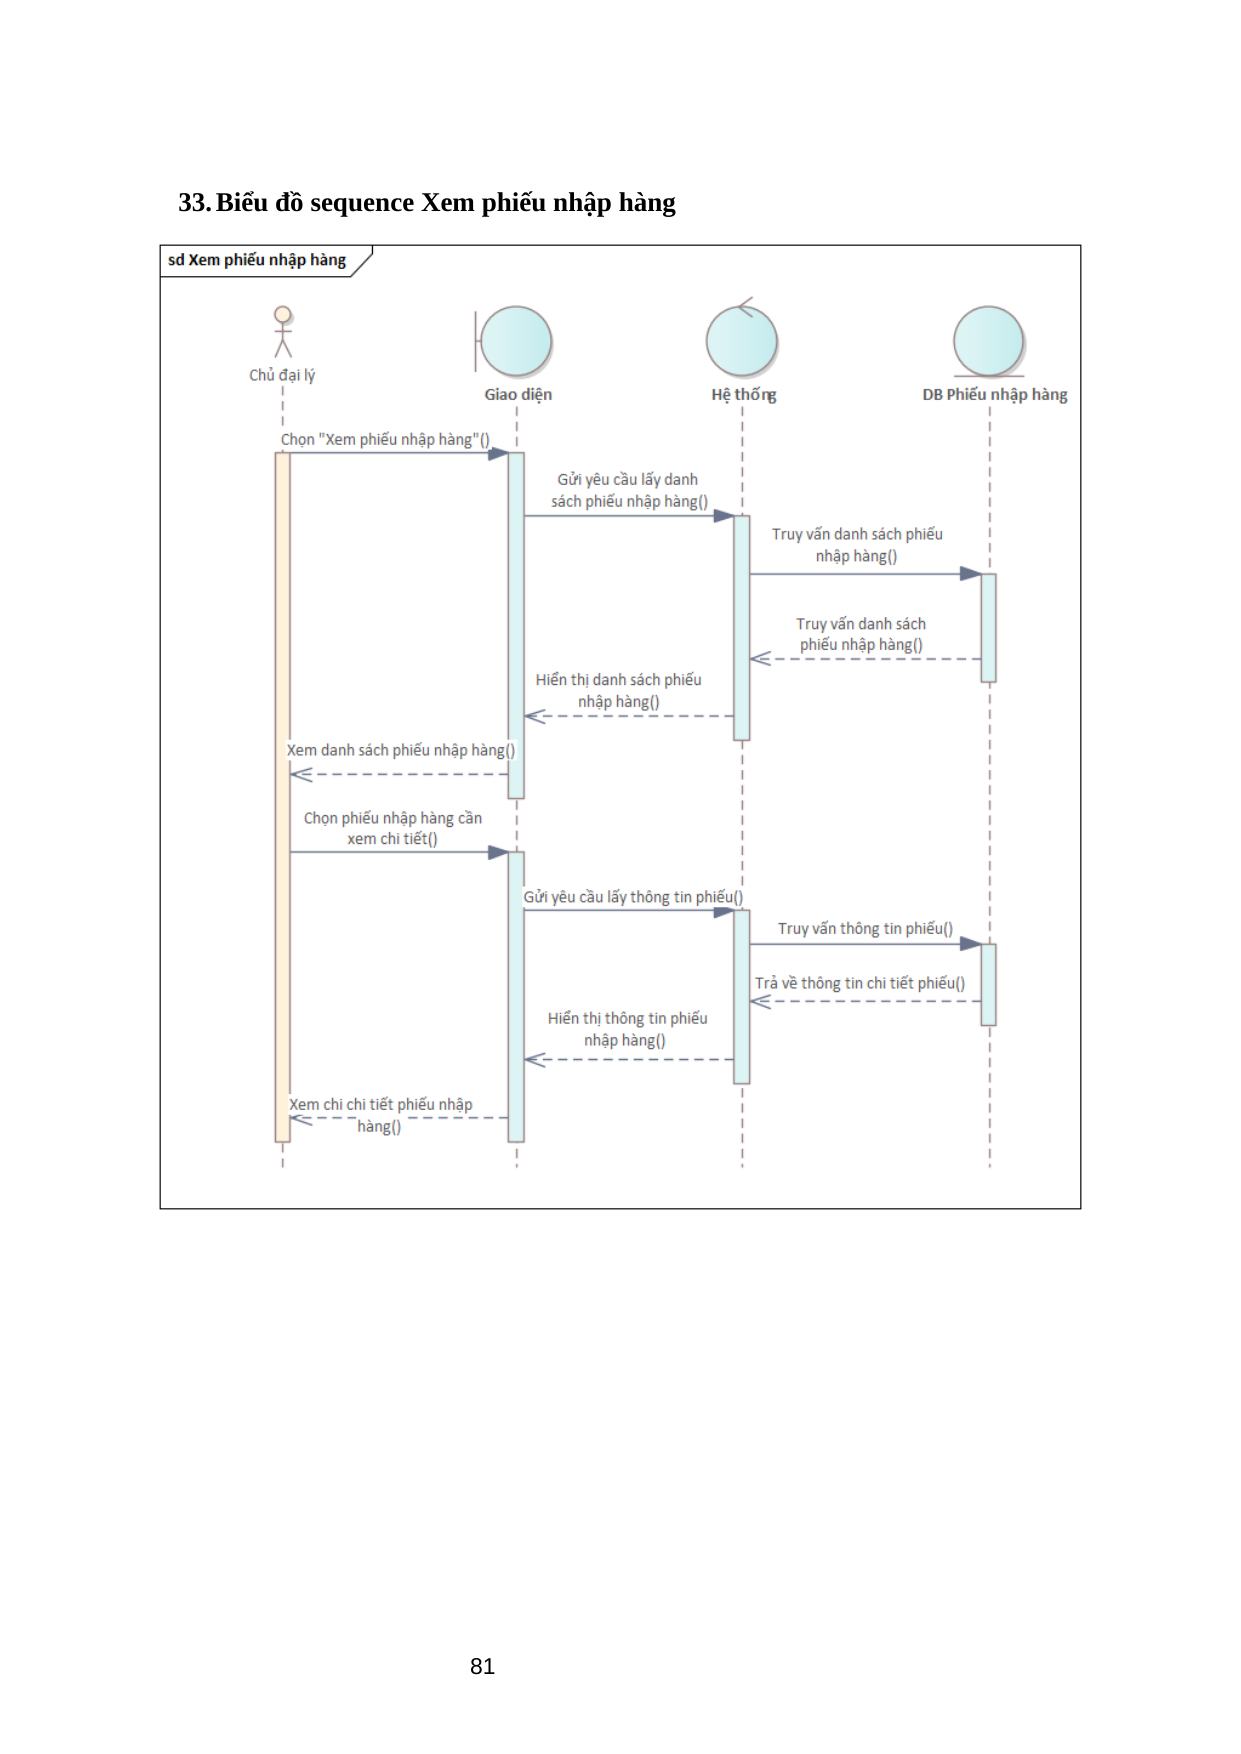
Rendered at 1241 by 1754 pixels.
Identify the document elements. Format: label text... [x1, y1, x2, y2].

list Biểu đồ sequence Xem phiếu nhập hàng [178, 186, 1090, 217]
picture [150, 236, 1090, 1218]
